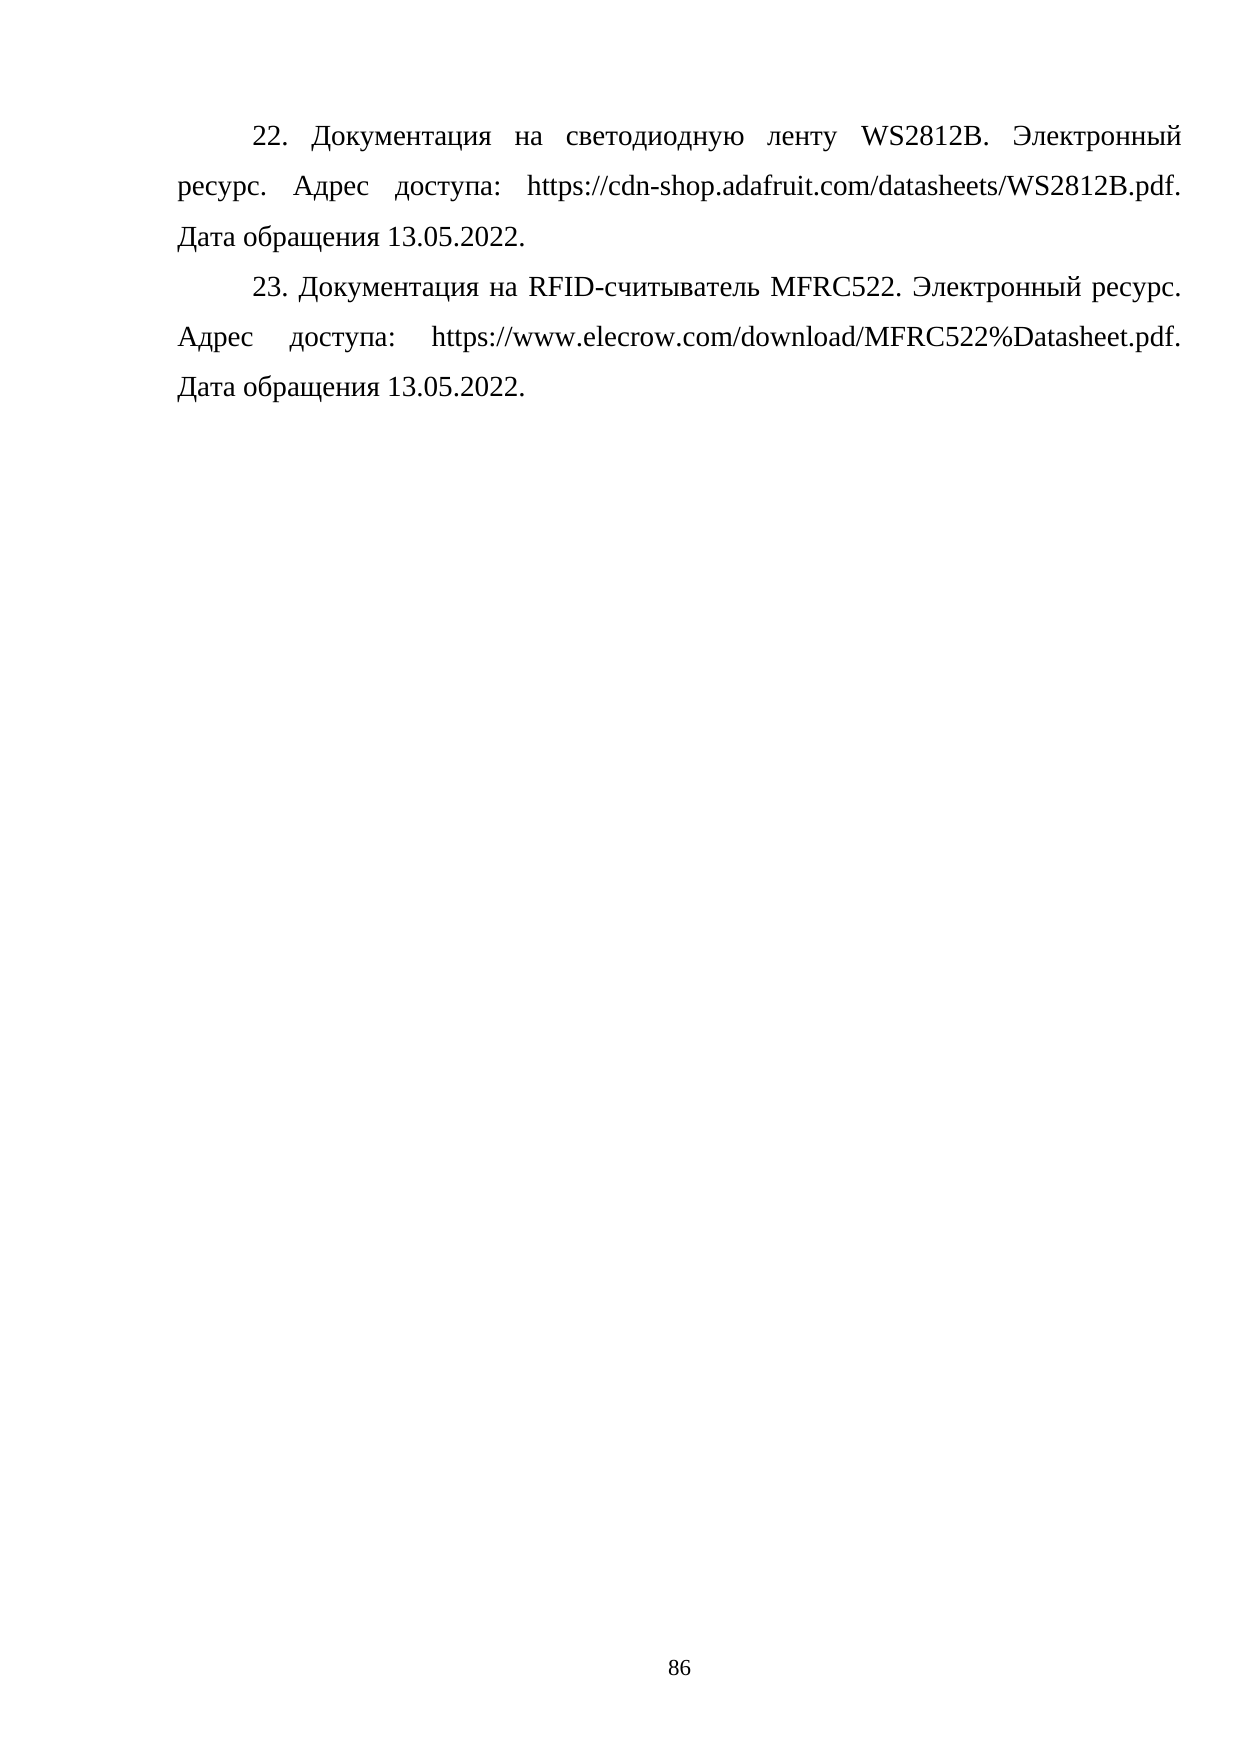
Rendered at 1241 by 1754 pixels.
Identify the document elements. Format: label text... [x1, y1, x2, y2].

text 22. Документация на светодиодную ленту WS2812B. Электронный ресурс. Адрес доступа: https://cdn-shop.adafruit.com/datasheets/WS2812B.pdf. Дата обращения 13.05.2022. [177, 118, 1182, 252]
text 23. Документация на RFID-считыватель MFRC522. Электронный ресурс. Адрес доступа: https://www.elecrow.com/download/MFRC522%Datasheet.pdf. Дата обращения 13.05.2022. [177, 269, 1182, 403]
